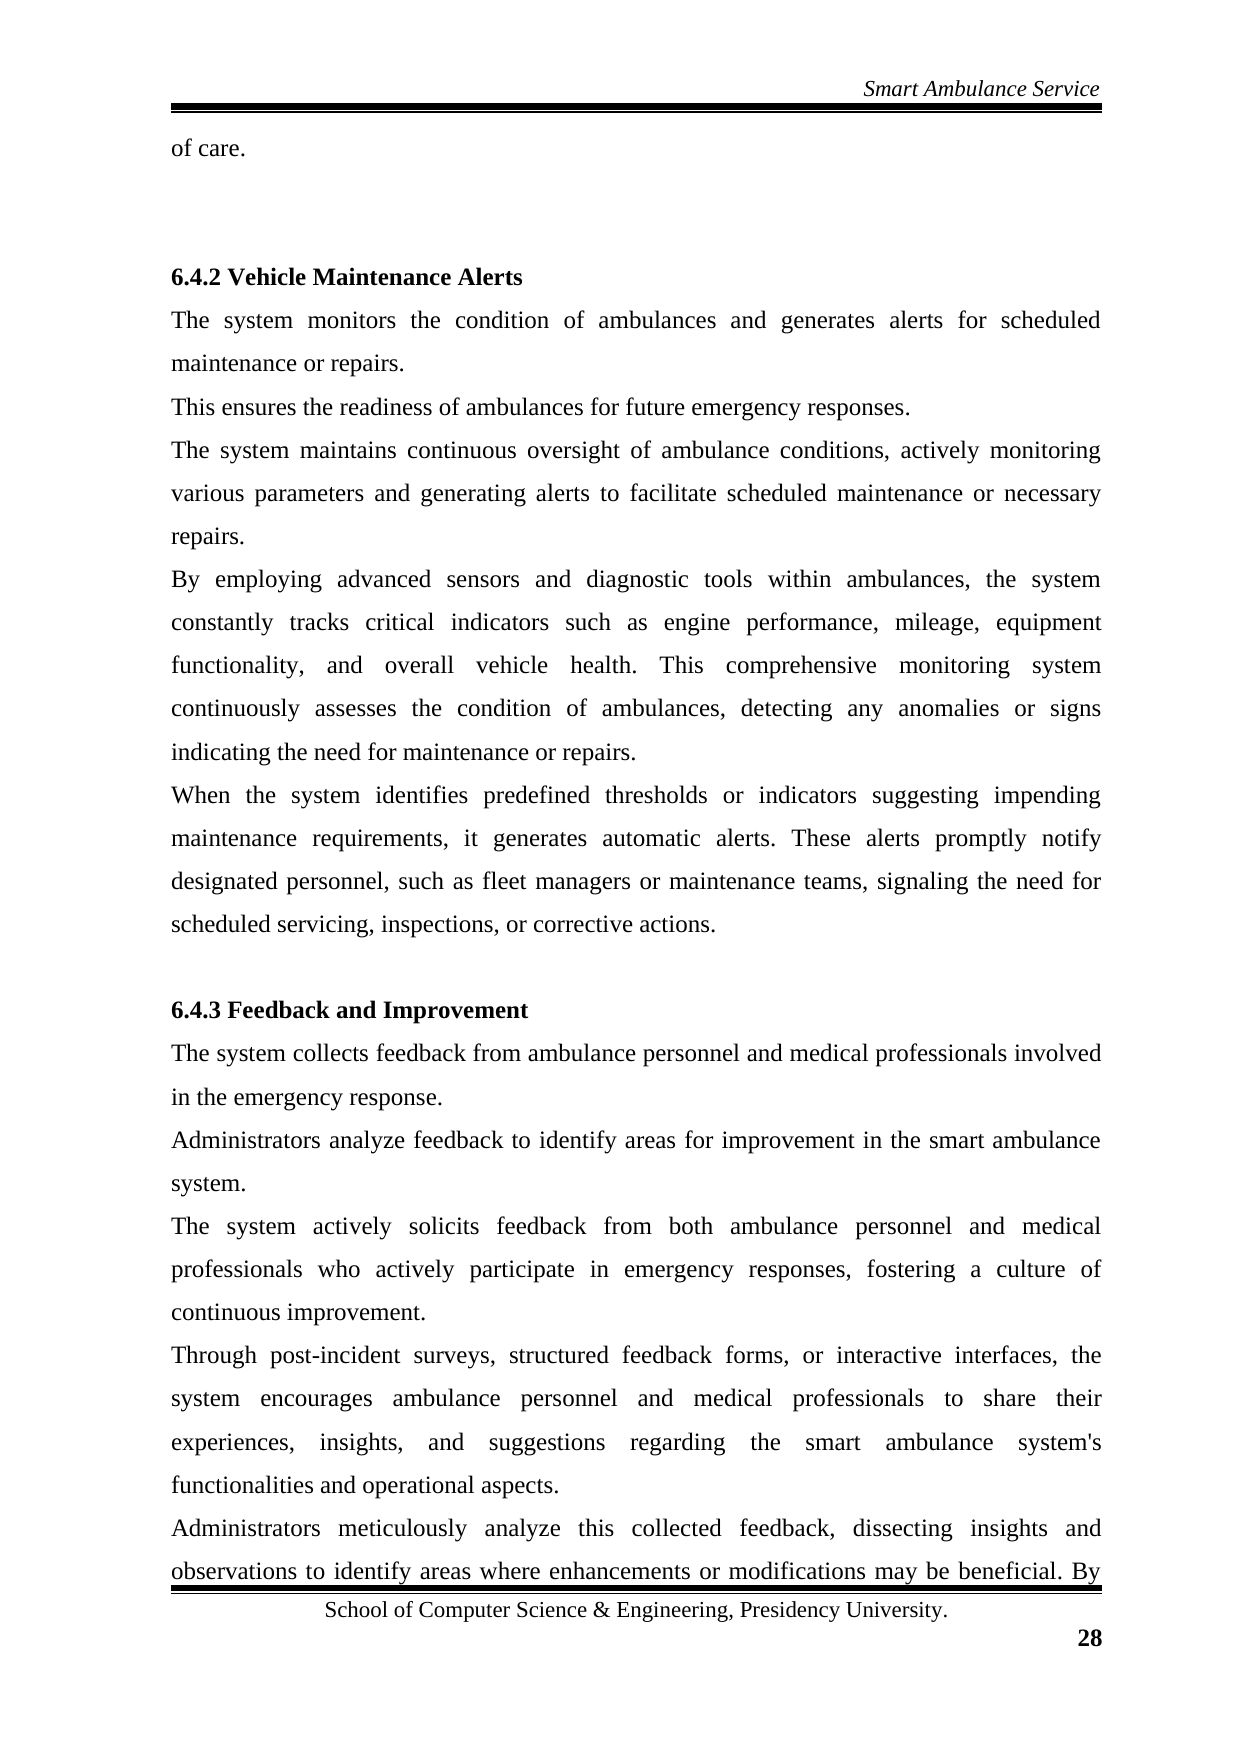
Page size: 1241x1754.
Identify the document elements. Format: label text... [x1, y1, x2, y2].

text Through post-incident surveys, structured feedback forms, or interactive interfaces, the system encourages ambulance personnel and medical professionals to share their experiences, insights, and suggestions regarding the smart ambulance system's functionalities and operational aspects. [171, 1340, 1102, 1498]
text By employing advanced sensors and diagnostic tools within ambulances, the system constantly tracks critical indicators such as engine performance, mileage, equipment functionality, and overall vehicle health. This comprehensive monitoring system continuously assesses the condition of ambulances, detecting any anomalies or signs indicating the need for maintenance or repairs. [171, 564, 1102, 765]
text 6.4.2 Vehicle Maintenance Alerts [171, 262, 1102, 291]
text When the system identifies predefined thresholds or indicators suggesting impending maintenance requirements, it generates automatic alerts. These alerts promptly notify designated personnel, such as fleet managers or maintenance teams, signaling the need for scheduled servicing, inspections, or corrective actions. [171, 780, 1102, 938]
text The system monitors the condition of ambulances and generates alerts for scheduled maintenance or repairs. [171, 305, 1102, 377]
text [171, 133, 1102, 162]
text The system actively solicits feedback from both ambulance personnel and medical professionals who actively participate in emergency responses, fostering a culture of continuous improvement. [171, 1211, 1102, 1326]
text This ensures the readiness of ambulances for future emergency responses. [171, 392, 1102, 420]
text The system maintains continuous oversight of ambulance conditions, actively monitoring various parameters and generating alerts to facilitate scheduled maintenance or necessary repairs. [171, 435, 1102, 550]
text The system collects feedback from ambulance personnel and medical professionals involved in the emergency response. [171, 1038, 1102, 1110]
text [171, 1513, 1102, 1585]
text 6.4.3 Feedback and Improvement [171, 995, 1102, 1024]
text Administrators analyze feedback to identify areas for improvement in the smart ambulance system. [171, 1125, 1102, 1197]
